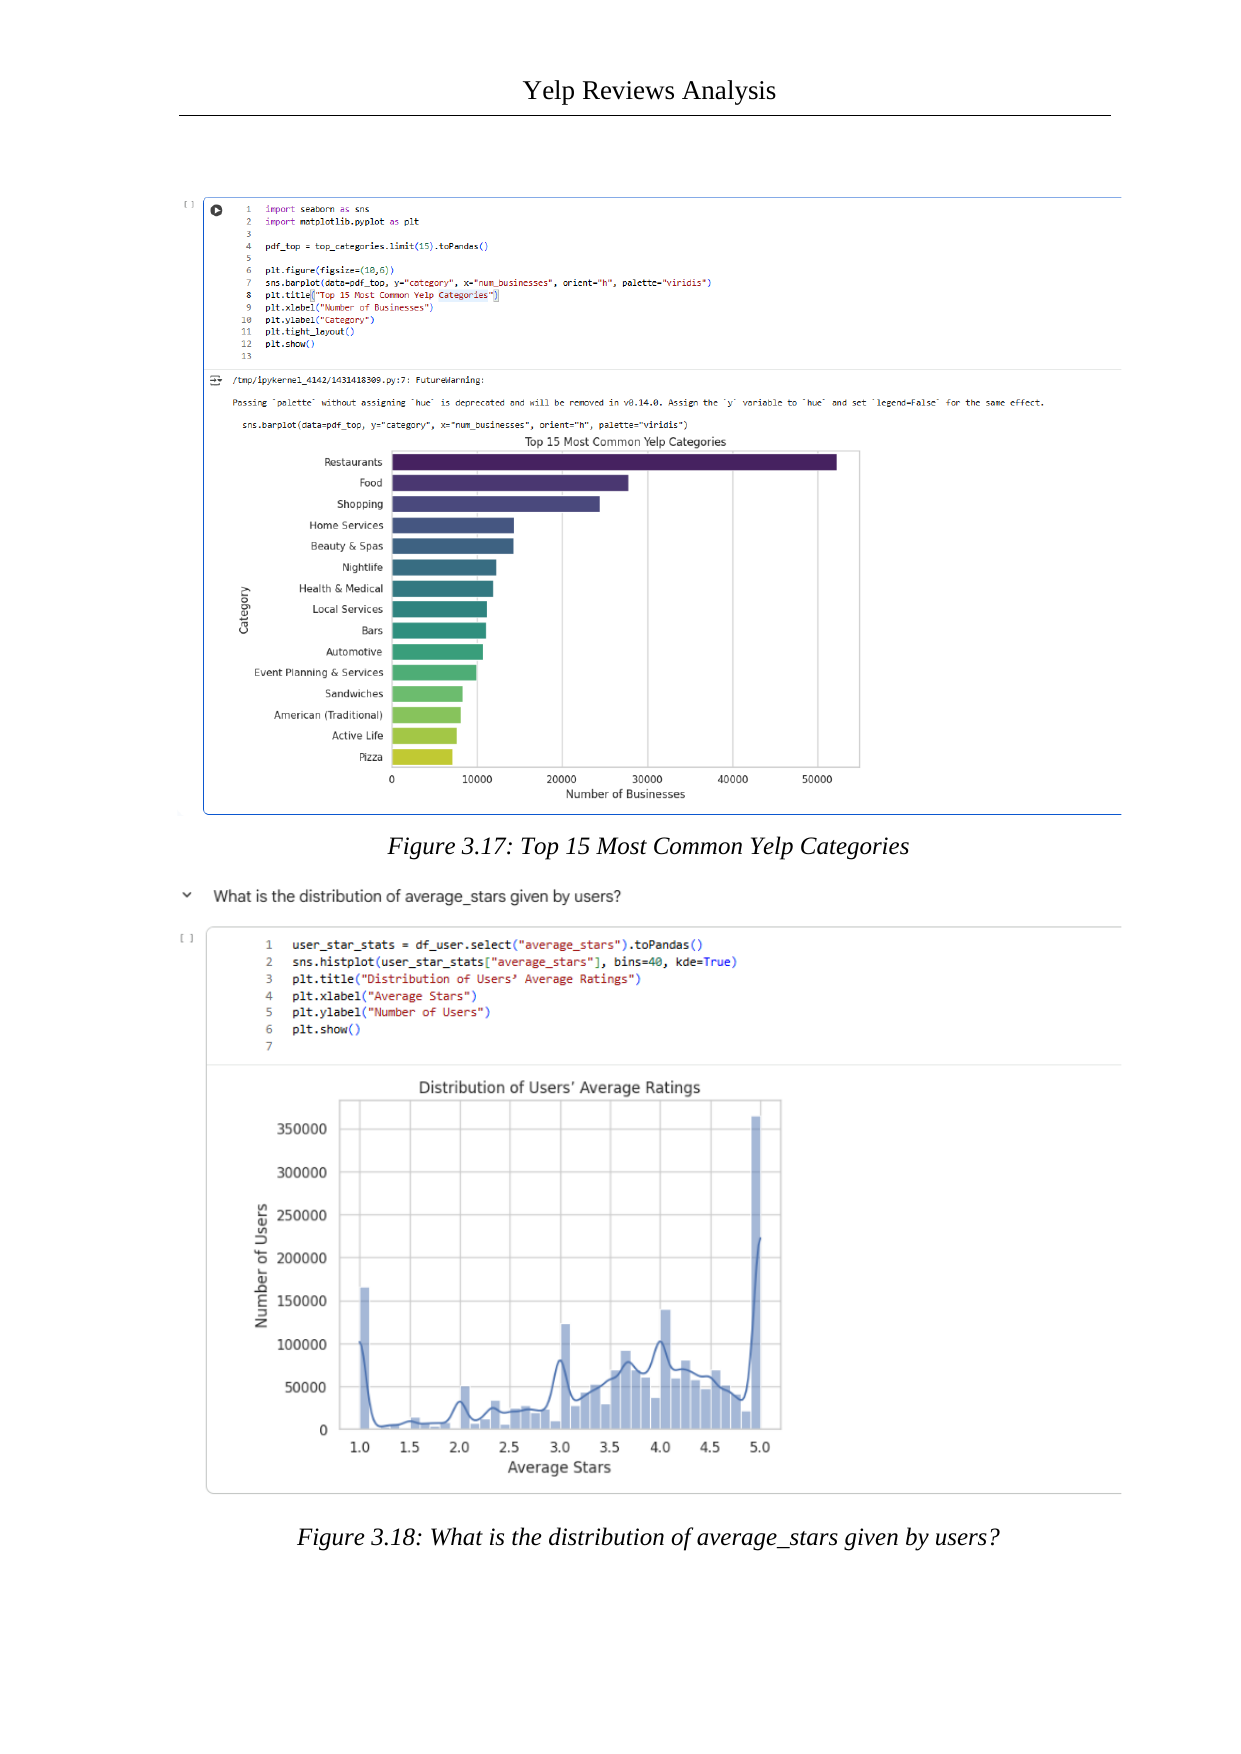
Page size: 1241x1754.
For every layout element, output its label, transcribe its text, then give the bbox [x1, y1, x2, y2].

picture [177, 194, 1122, 816]
picture [177, 873, 1122, 1508]
